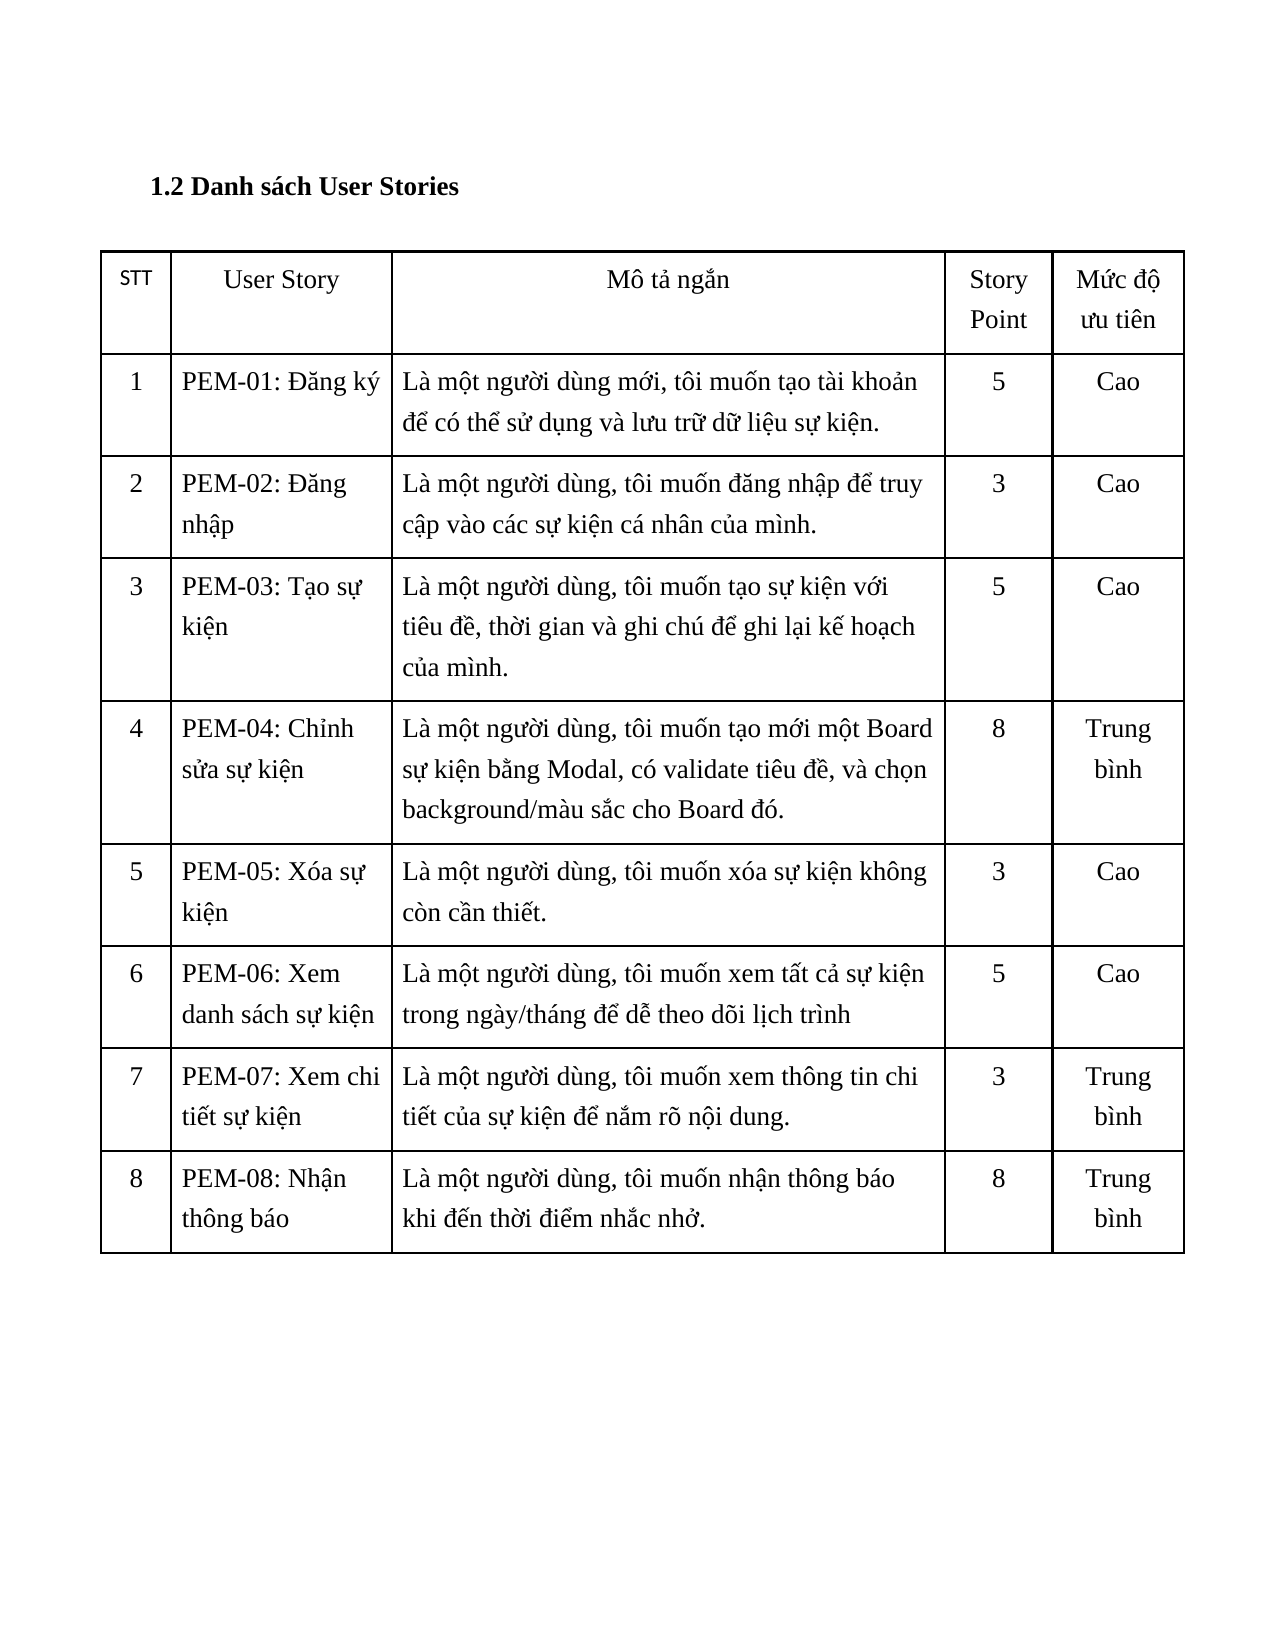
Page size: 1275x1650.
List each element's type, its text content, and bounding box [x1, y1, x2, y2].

subtitle 1.2 Danh sách User Stories [150, 169, 1125, 201]
